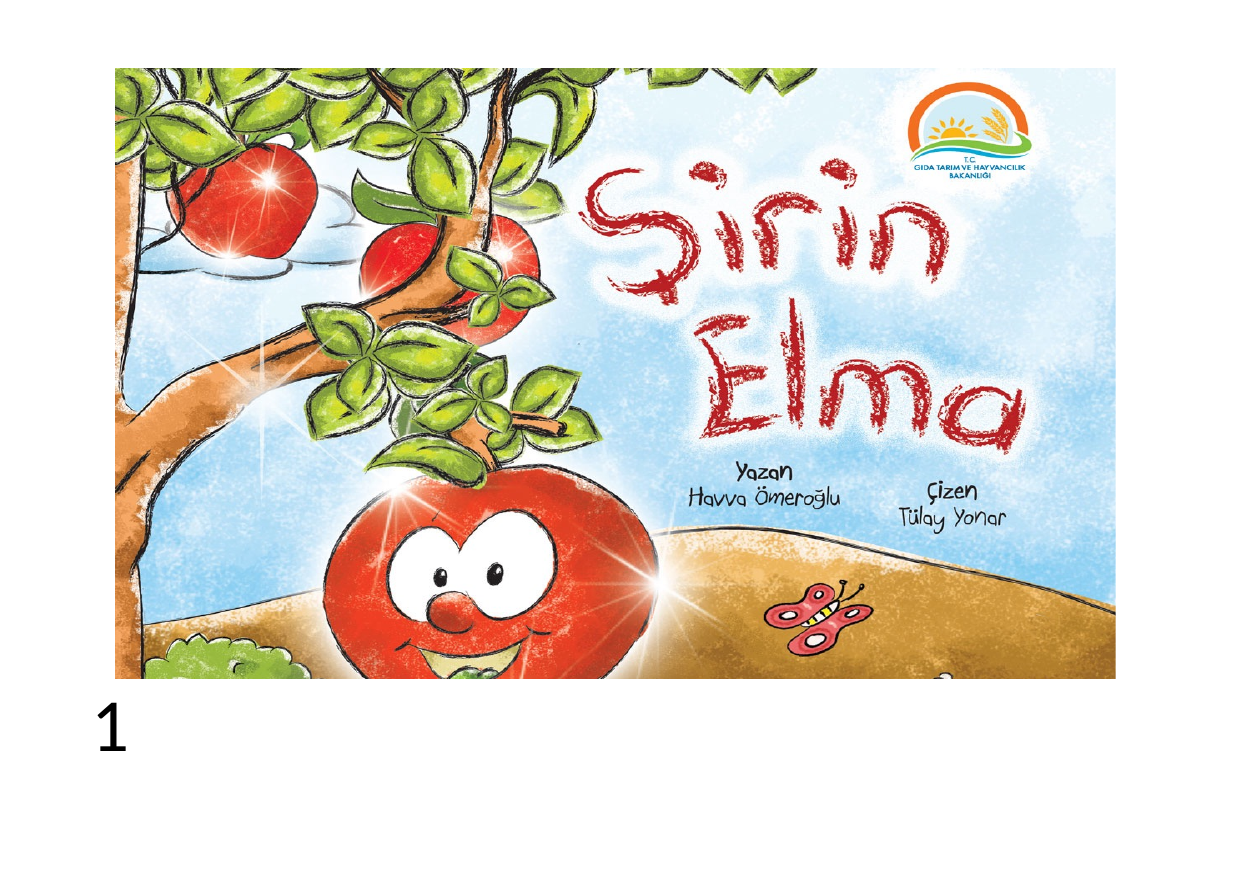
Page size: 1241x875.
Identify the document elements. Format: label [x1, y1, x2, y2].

picture [115, 68, 1116, 679]
